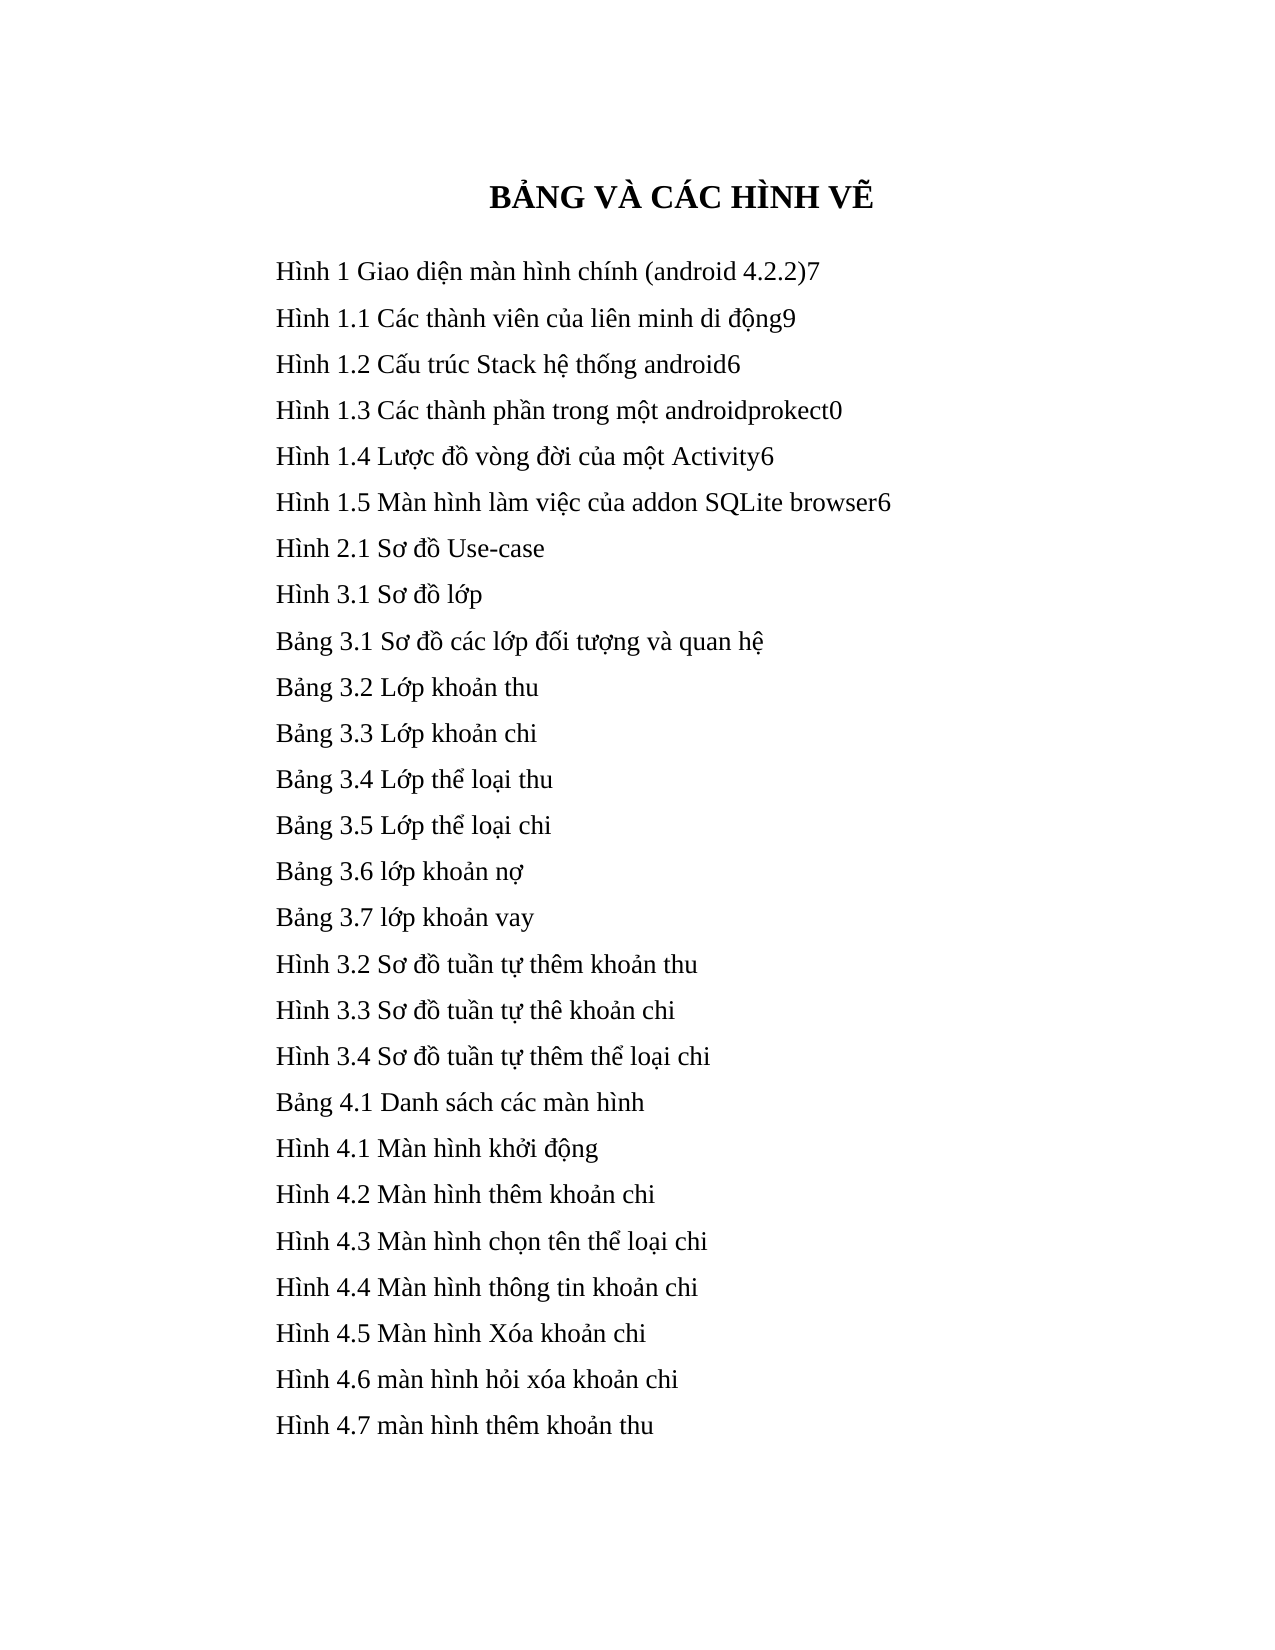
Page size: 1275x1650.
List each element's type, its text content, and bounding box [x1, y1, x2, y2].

text Hình 4.2 Màn hình thêm khoản chi 82 [276, 1178, 1157, 1209]
text Hình 4.5 Màn hình Xóa khoản chi 85 [276, 1317, 1157, 1348]
text Hình 4.3 Màn hình chọn tên thể loại chi 83 [276, 1224, 1157, 1256]
text Hình 4.6 màn hình hỏi xóa khoản chi 86 [276, 1363, 1157, 1394]
text Hình 1.4 Lược đồ vòng đời của một Activity 36 [276, 440, 1157, 471]
text Bảng 3.7 lớp khoản vay 76 [276, 902, 1157, 933]
text Bảng 3.5 Lớp thể loại chi 76 [276, 809, 1157, 840]
text Hình 3.3 Sơ đồ tuần tự thê khoản chi 78 [276, 994, 1157, 1025]
text Hình 4.7 màn hình thêm khoản thu 87 [276, 1409, 1157, 1440]
text Hình 1.3 Các thành phần trong một androidprokect 30 [276, 394, 1157, 425]
text Bảng 4.1 Danh sách các màn hình 80 [276, 1086, 1157, 1117]
text Bảng 3.2 Lớp khoản thu 75 [276, 671, 1157, 702]
text Hình 2.1 Sơ đồ Use-case 58 [276, 532, 1157, 563]
text Bảng 3.1 Sơ đồ các lớp đối tượng và quan hệ 78 [276, 625, 1157, 656]
text Hình 3.1 Sơ đồ lớp 78 [276, 578, 1157, 610]
text Hình 4.1 Màn hình khởi động 81 [276, 1132, 1157, 1163]
text Hình 4.4 Màn hình thông tin khoản chi 84 [276, 1271, 1157, 1302]
text Hình 1 Giao diện màn hình chính (android 4.2.2) 597 [276, 256, 1157, 287]
text BẢNG VÀ CÁC HÌNH VẼ [207, 177, 1157, 216]
text Bảng 3.4 Lớp thể loại thu 75 [276, 763, 1157, 794]
text Hình 3.2 Sơ đồ tuần tự thêm khoản thu 77 [276, 948, 1157, 979]
text Hình 1.5 Màn hình làm việc của addon SQLite browser 56 [276, 486, 1157, 517]
text Bảng 3.6 lớp khoản nợ 76 [276, 855, 1157, 887]
text Hình 1.2 Cấu trúc Stack hệ thống android 756 [276, 348, 1157, 379]
text Hình 1.1 Các thành viên của liên minh di động 19 [276, 302, 1157, 333]
text Hình 3.4 Sơ đồ tuần tự thêm thể loại chi 79 [276, 1040, 1157, 1071]
text Bảng 3.3 Lớp khoản chi 75 [276, 717, 1157, 748]
